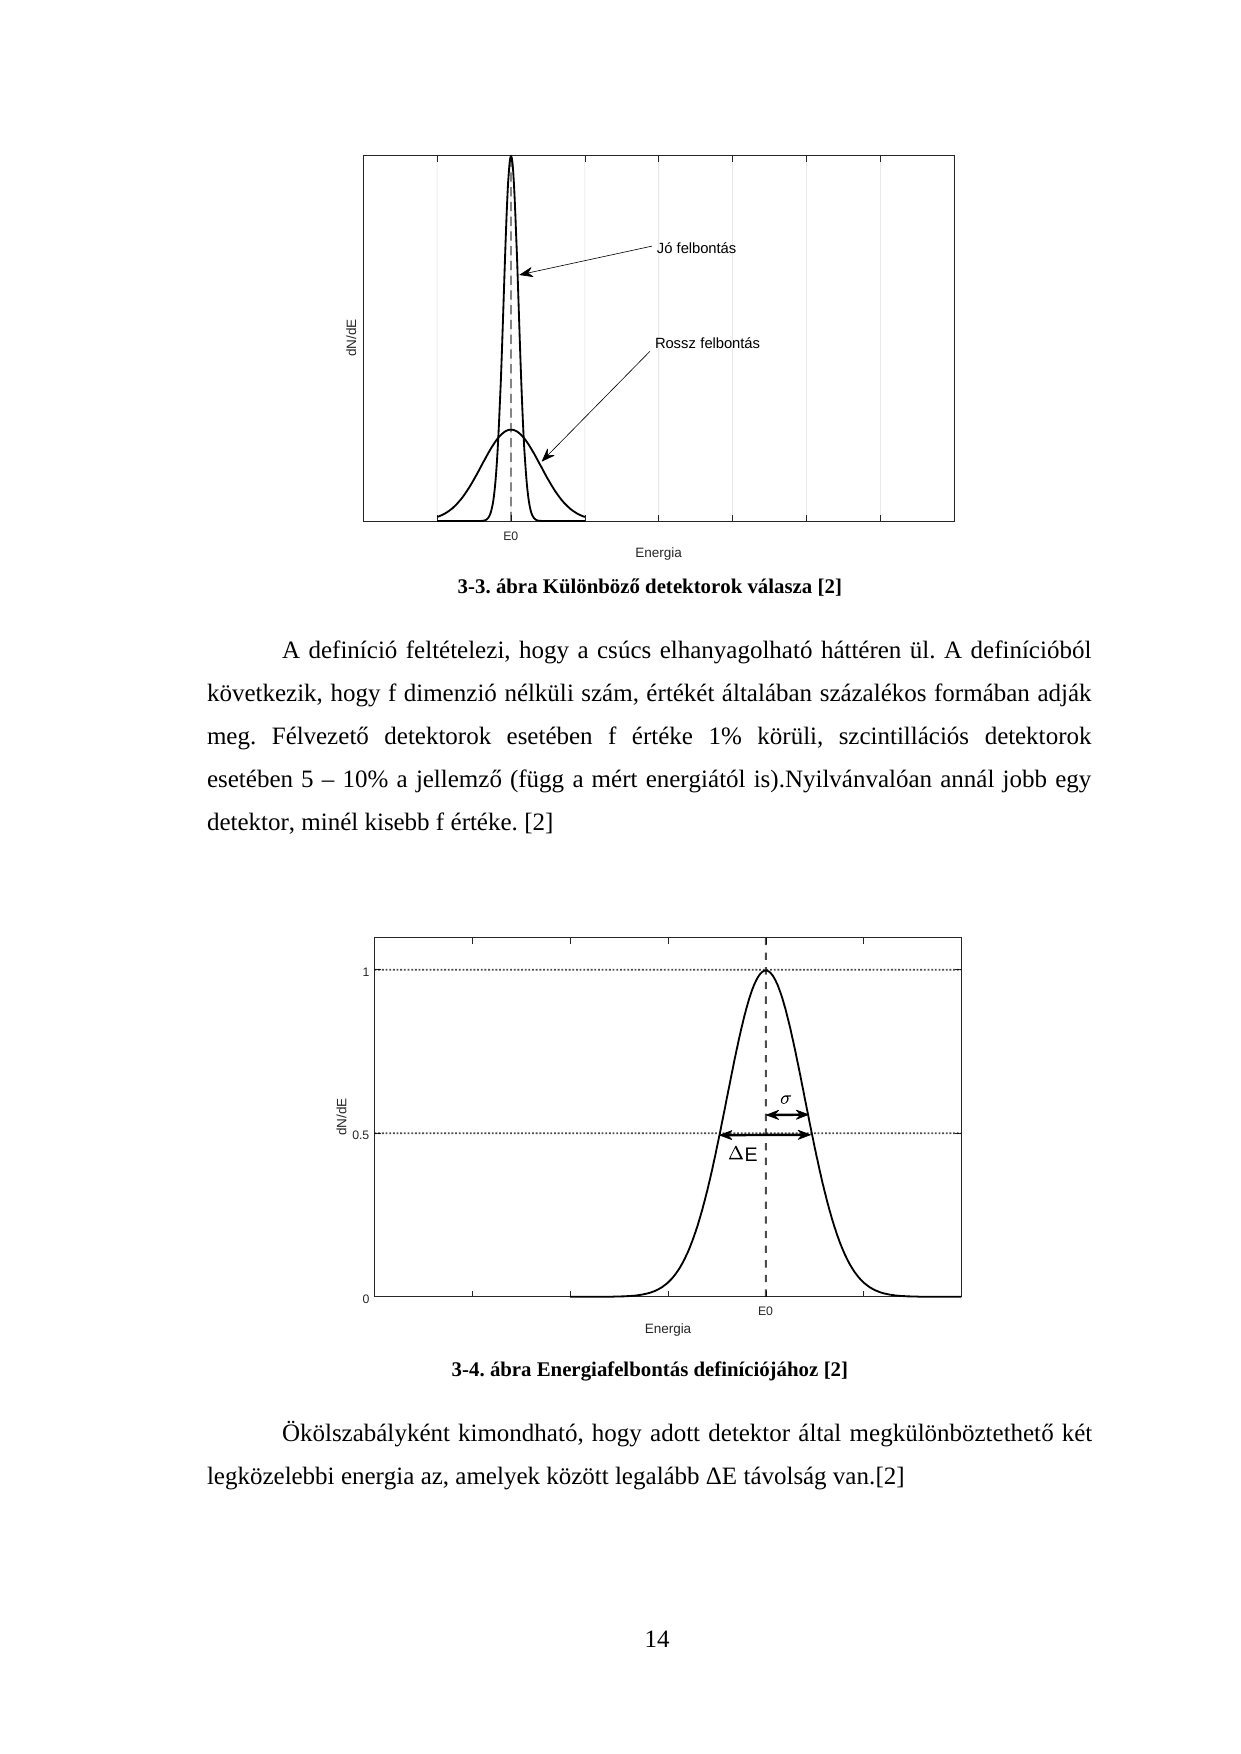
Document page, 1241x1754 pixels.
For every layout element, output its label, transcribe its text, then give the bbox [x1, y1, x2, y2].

text Ökölszabályként kimondható, hogy adott detektor által megkülönböztethető két legközelebbi energia az, amelyek között legalább ΔE távolság van.[2] [207, 1418, 1092, 1490]
text A definíció feltételezi, hogy a csúcs elhanyagolható háttéren ül. A definícióból következik, hogy f dimenzió nélküli szám, értékét általában százalékos formában adják meg. Félvezető detektorok esetében f értéke 1% körüli, szcintillációs detektorok esetében 5 – 10% a jellemző (függ a mért energiától is).Nyilvánvalóan annál jobb egy detektor, minél kisebb f értéke. [2] [207, 635, 1092, 836]
